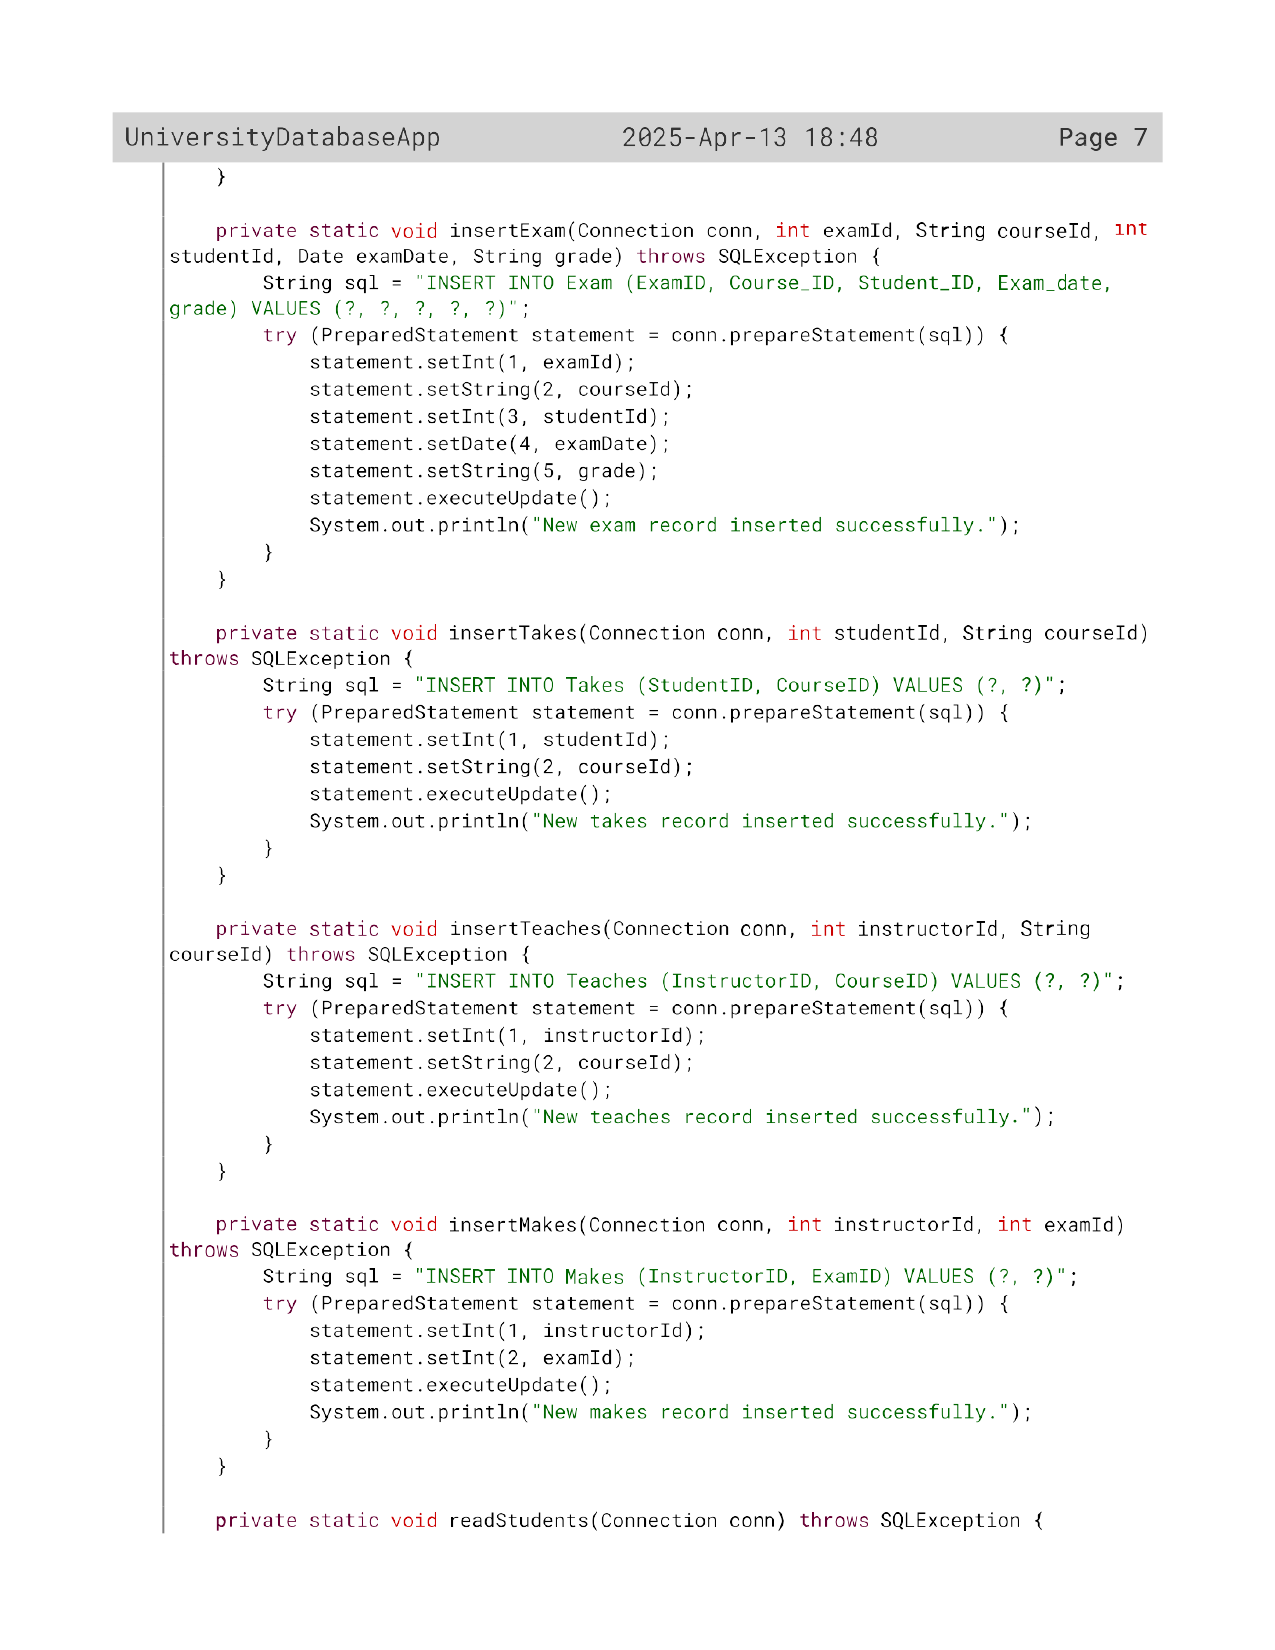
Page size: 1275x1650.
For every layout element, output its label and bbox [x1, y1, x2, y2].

picture [240, 1512, 296, 1527]
picture [730, 1516, 763, 1527]
picture [126, 126, 439, 151]
picture [1068, 276, 1101, 290]
picture [195, 623, 1031, 885]
picture [170, 919, 1020, 1181]
picture [1045, 1215, 1122, 1236]
picture [1057, 920, 1089, 939]
picture [825, 1516, 868, 1527]
picture [1045, 623, 1146, 644]
picture [881, 1512, 1019, 1531]
picture [170, 221, 1097, 589]
picture [1021, 920, 1043, 936]
picture [391, 1512, 436, 1527]
picture [1115, 223, 1147, 235]
picture [623, 127, 877, 151]
picture [1035, 1106, 1052, 1127]
picture [310, 1512, 378, 1527]
picture [195, 1215, 1031, 1476]
picture [451, 1511, 716, 1531]
